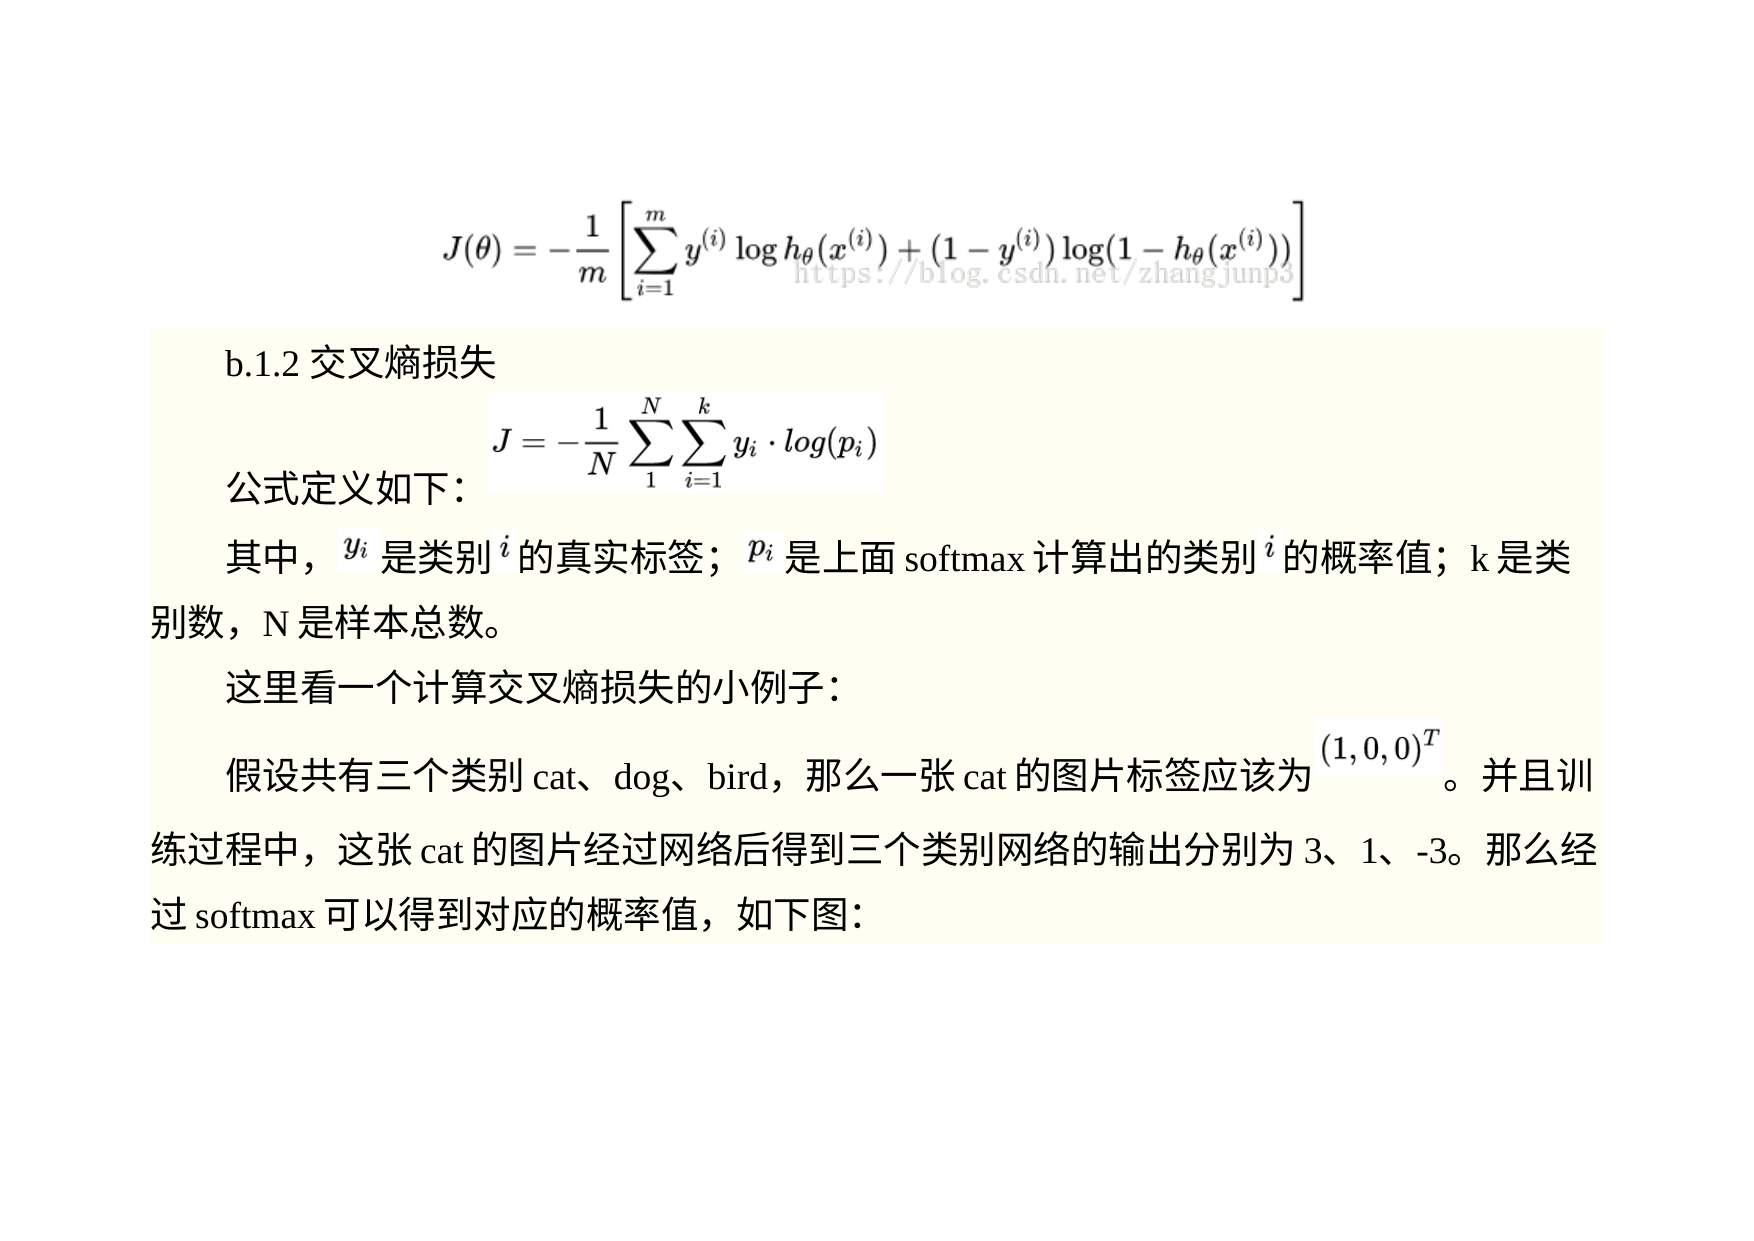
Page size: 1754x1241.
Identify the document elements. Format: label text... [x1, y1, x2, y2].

text b.1.2 交叉熵损失 [150, 328, 1604, 393]
text 公式定义如下： [150, 393, 1604, 523]
picture [442, 197, 1312, 305]
picture [492, 530, 518, 572]
text 这里看一个计算交叉熵损失的小例子： [150, 653, 1604, 718]
picture [742, 531, 785, 572]
text 假设共有三个类别cat、dog、bird，那么一张cat的图片标签应该为。并且训练过程中，这张cat的图片经过网络后得到三个类别网络的输出分别为3、1、-3。那么经过softmax可以得到对应的概率值，如下图： [150, 718, 1604, 945]
picture [1314, 717, 1444, 775]
picture [337, 527, 381, 572]
picture [487, 392, 885, 494]
text 其中，是类别的真实标签；是上面softmax计算出的类别的概率值；k是类别数，N是样本总数。 [150, 523, 1604, 653]
picture [1257, 530, 1283, 572]
